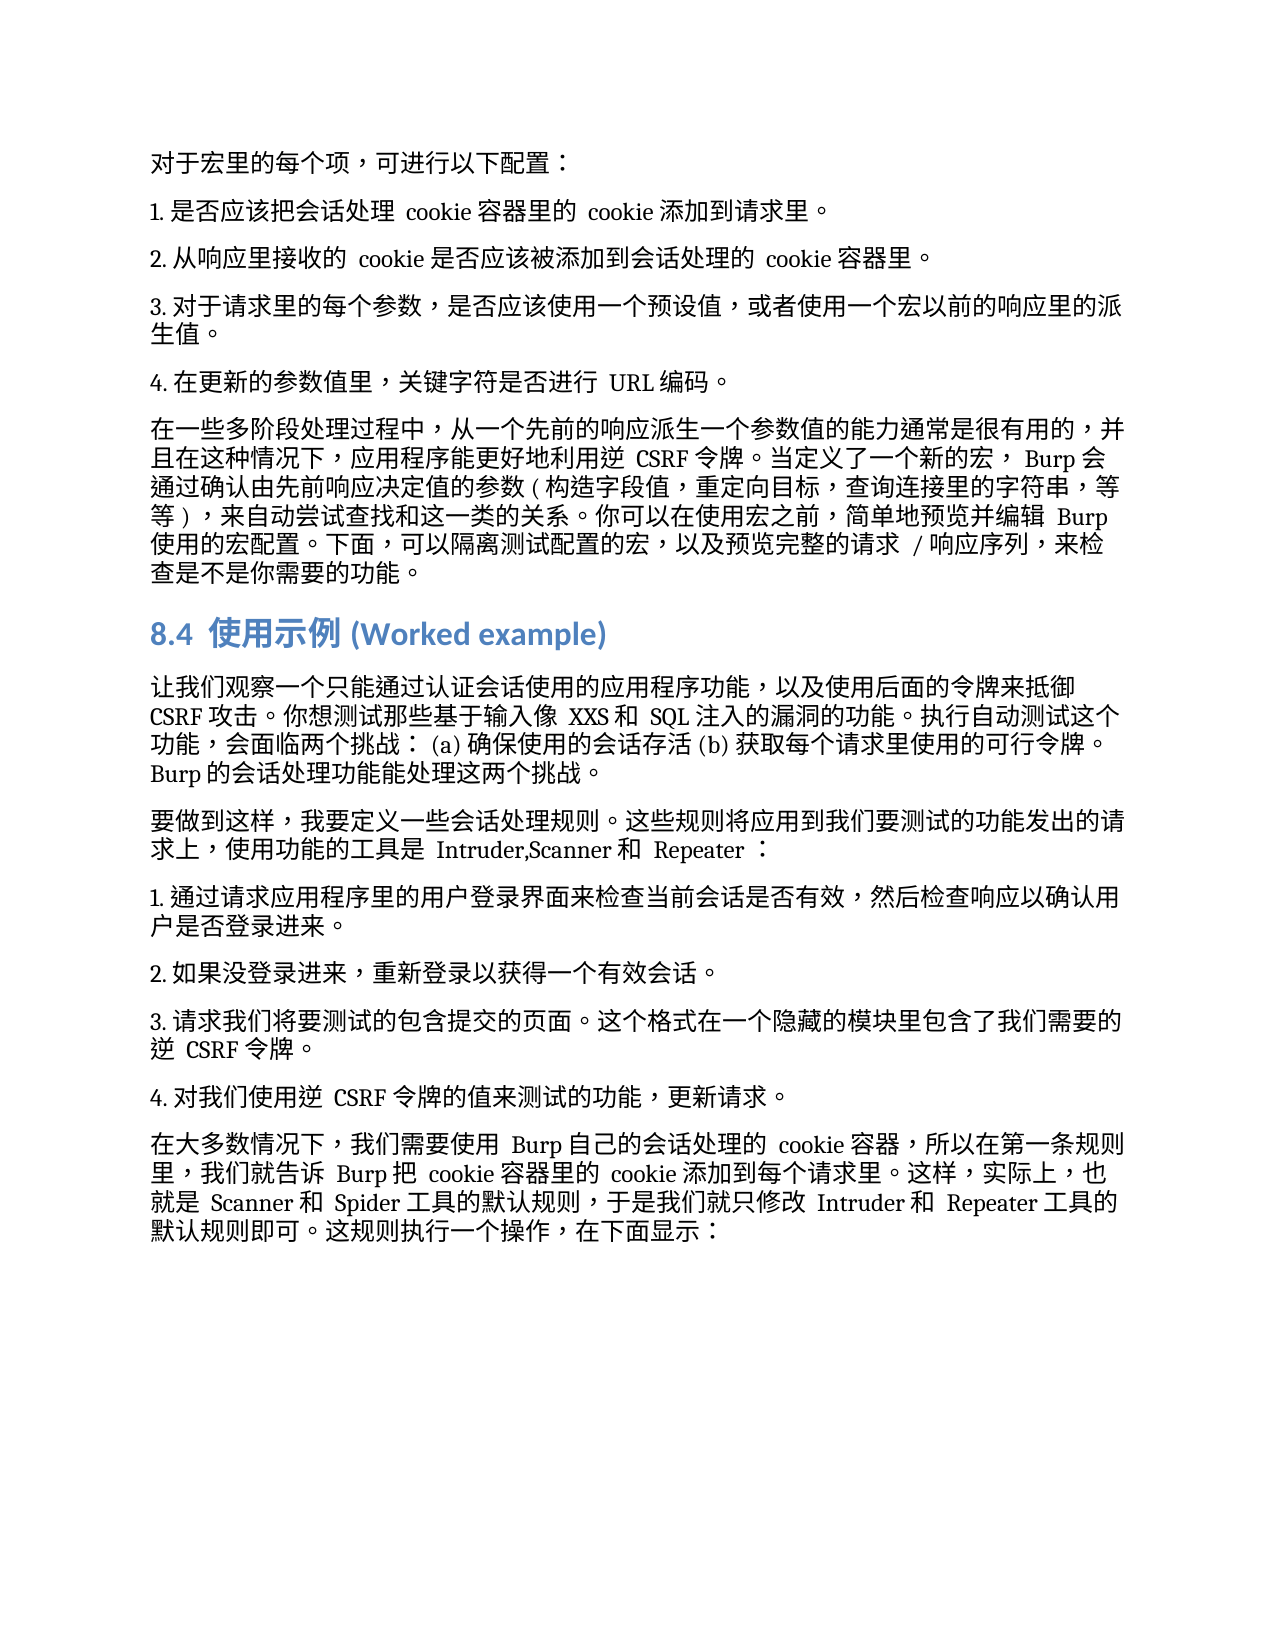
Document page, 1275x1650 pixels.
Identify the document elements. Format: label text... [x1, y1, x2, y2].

text 1. 是否应该把会话处理 cookie 容器里的 cookie 添加到请求里。 [150, 197, 1125, 226]
text 4. 对我们使用逆 CSRF 令牌的值来测试的功能，更新请求。 [150, 1084, 1125, 1112]
text 1. 通过请求应用程序里的用户登录界面来检查当前会话是否有效，然后检查响应以确认用户是否登录进来。 [150, 884, 1125, 941]
text 3. 对于请求里的每个参数，是否应该使用一个预设值，或者使用一个宏以前的响应里的派生值。 [150, 292, 1125, 350]
text 对于宏里的每个项，可进行以下配置： [150, 150, 1125, 179]
text 要做到这样，我要定义一些会话处理规则。这些规则将应用到我们要测试的功能发出的请求上，使用功能的工具是 Intruder,Scanner 和 Repeater ： [150, 807, 1125, 865]
text 4. 在更新的参数值里，关键字符是否进行 URL 编码。 [150, 369, 1125, 397]
text 3. 请求我们将要测试的包含提交的页面。这个格式在一个隐藏的模块里包含了我们需要的逆 CSRF 令牌。 [150, 1007, 1125, 1065]
text 2. 如果没登录进来，重新登录以获得一个有效会话。 [150, 960, 1125, 989]
text 让我们观察一个只能通过认证会话使用的应用程序功能，以及使用后面的令牌来抵御 CSRF 攻击。你想测试那些基于输入像 XXS 和 SQL 注入的漏洞的功能。执行自动测试这个功能，会面临两个挑战： (a) 确保使用的会话存活 (b) 获取每个请求里使用的可行令牌。 Burp 的会话处理功能能处理这两个挑战。 [150, 674, 1125, 789]
text 在一些多阶段处理过程中，从一个先前的响应派生一个参数值的能力通常是很有用的，并且在这种情况下，应用程序能更好地利用逆 CSRF 令牌。当定义了一个新的宏， Burp 会通过确认由先前响应决定值的参数 ( 构造字段值，重定向目标，查询连接里的字符串，等等 ) ，来自动尝试查找和这一类的关系。你可以在使用宏之前，简单地预览并编辑 Burp 使用的宏配置。下面，可以隔离测试配置的宏，以及预览完整的请求 / 响应序列，来检查是不是你需要的功能。 [150, 416, 1125, 589]
text 2. 从响应里接收的 cookie 是否应该被添加到会话处理的 cookie 容器里。 [150, 245, 1125, 274]
subtitle 8.4 使用示例 (Worked example) [150, 609, 1125, 655]
text 在大多数情况下，我们需要使用 Burp 自己的会话处理的 cookie 容器，所以在第一条规则里，我们就告诉 Burp 把 cookie 容器里的 cookie 添加到每个请求里。这样，实际上，也就是 Scanner 和 Spider 工具的默认规则，于是我们就只修改 Intruder 和 Repeater 工具的默认规则即可。这规则执行一个操作，在下面显示： [150, 1131, 1125, 1246]
